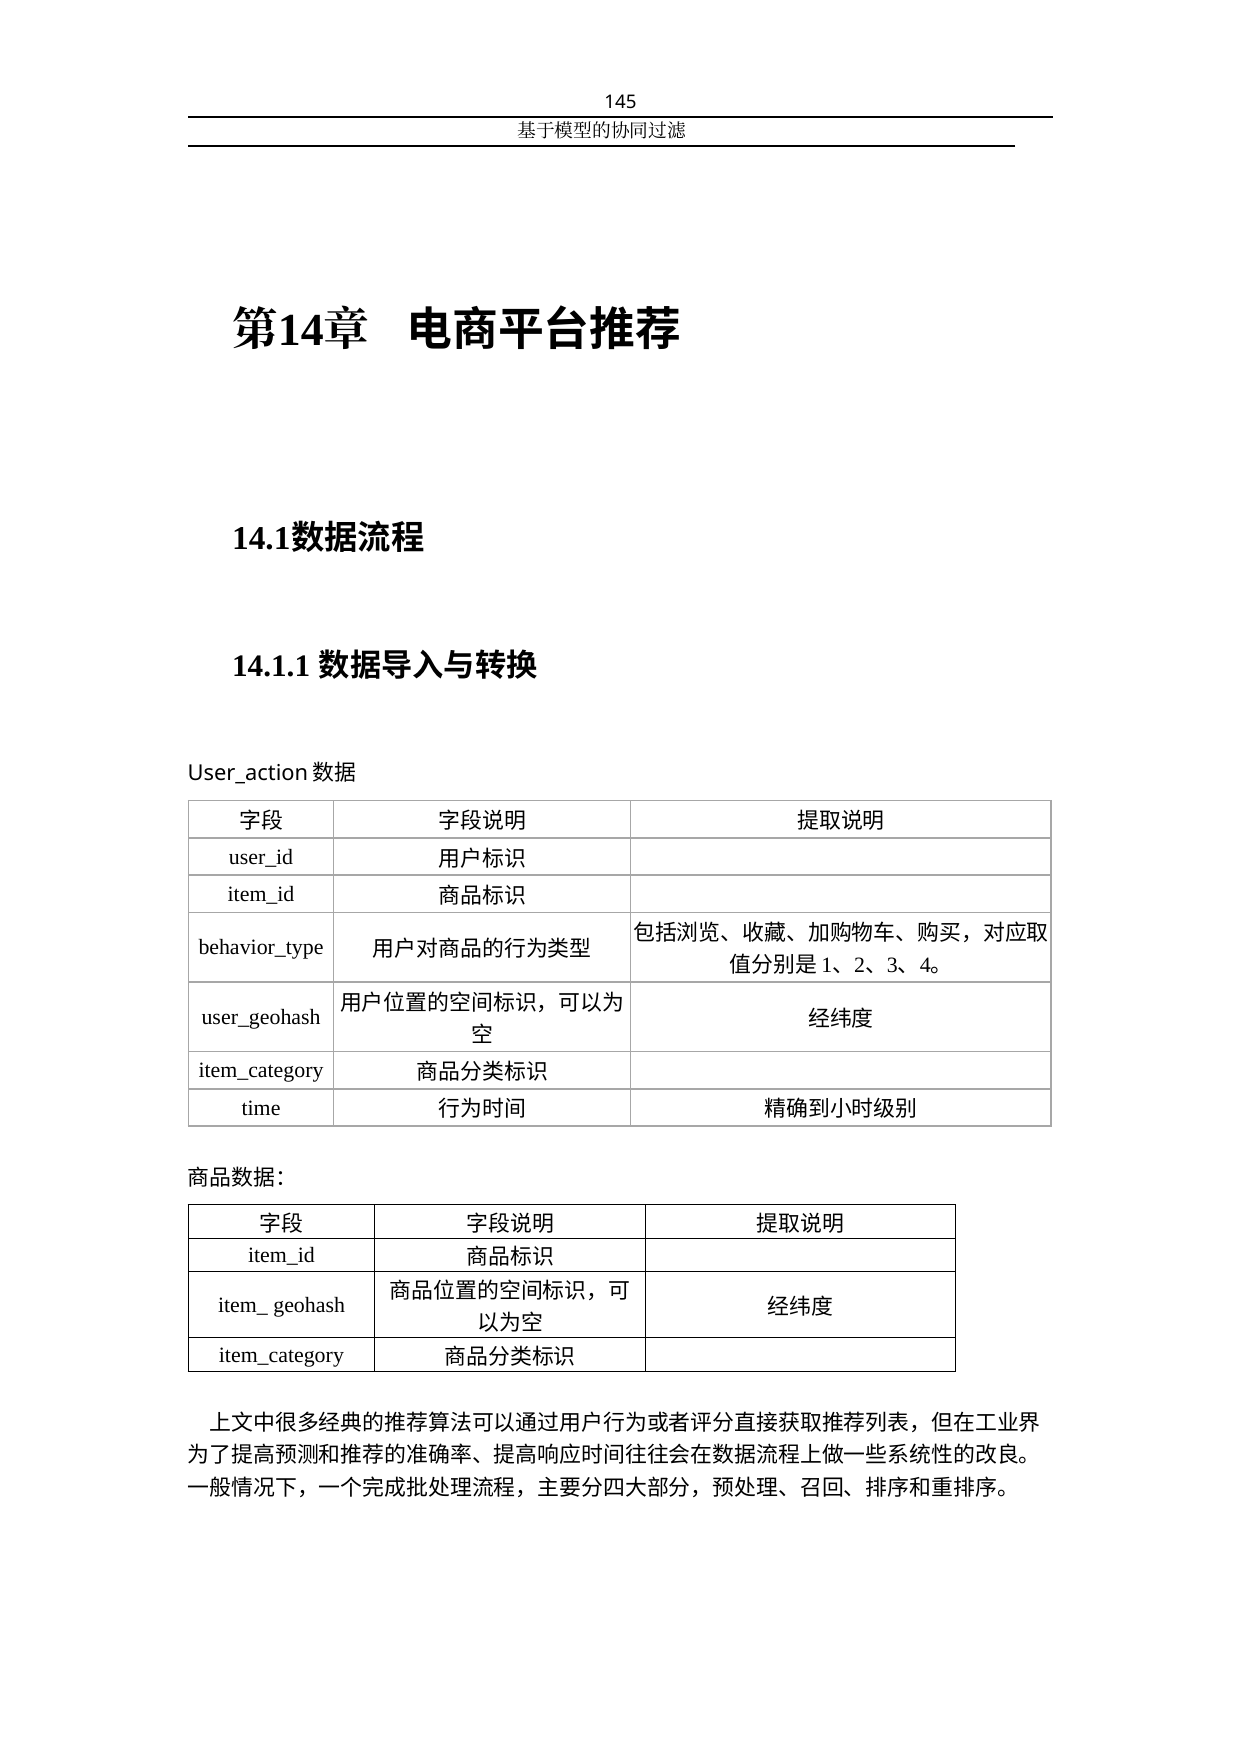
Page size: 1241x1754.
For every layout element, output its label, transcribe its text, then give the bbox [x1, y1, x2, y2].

subtitle 电商平台推荐 [232, 277, 1053, 375]
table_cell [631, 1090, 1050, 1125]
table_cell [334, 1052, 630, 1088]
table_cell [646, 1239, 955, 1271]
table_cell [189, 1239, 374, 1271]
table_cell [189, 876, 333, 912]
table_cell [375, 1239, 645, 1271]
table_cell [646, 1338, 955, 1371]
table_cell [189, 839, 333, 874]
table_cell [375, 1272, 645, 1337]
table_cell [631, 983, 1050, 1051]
text 上文中很多经典的推荐算法可以通过用户行为或者评分直接获取推荐列表，但在工业界为了提高预测和推荐的准确率、提高响应时间往往会在数据流程上做一些系统性的改良。一般情况下，一个完成批处理流程，主要分四大部分，预处理、召回、排序和重排序。 [187, 1404, 1053, 1502]
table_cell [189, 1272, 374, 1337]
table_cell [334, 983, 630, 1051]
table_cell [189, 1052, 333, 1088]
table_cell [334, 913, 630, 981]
subtitle 数据导入与转换 [232, 630, 1053, 695]
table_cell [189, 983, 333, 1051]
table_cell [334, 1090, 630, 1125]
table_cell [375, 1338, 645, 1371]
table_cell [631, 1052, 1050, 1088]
subtitle 数据流程 [232, 503, 1053, 568]
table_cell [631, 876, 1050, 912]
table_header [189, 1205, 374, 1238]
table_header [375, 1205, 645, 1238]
text User_action数据 [187, 755, 1053, 787]
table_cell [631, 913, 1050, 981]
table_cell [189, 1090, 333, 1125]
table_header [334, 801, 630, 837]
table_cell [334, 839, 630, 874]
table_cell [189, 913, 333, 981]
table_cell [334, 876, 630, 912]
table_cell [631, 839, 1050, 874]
text 商品数据： [187, 1159, 1053, 1192]
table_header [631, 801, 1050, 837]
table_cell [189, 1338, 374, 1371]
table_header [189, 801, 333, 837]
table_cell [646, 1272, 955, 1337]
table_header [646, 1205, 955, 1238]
